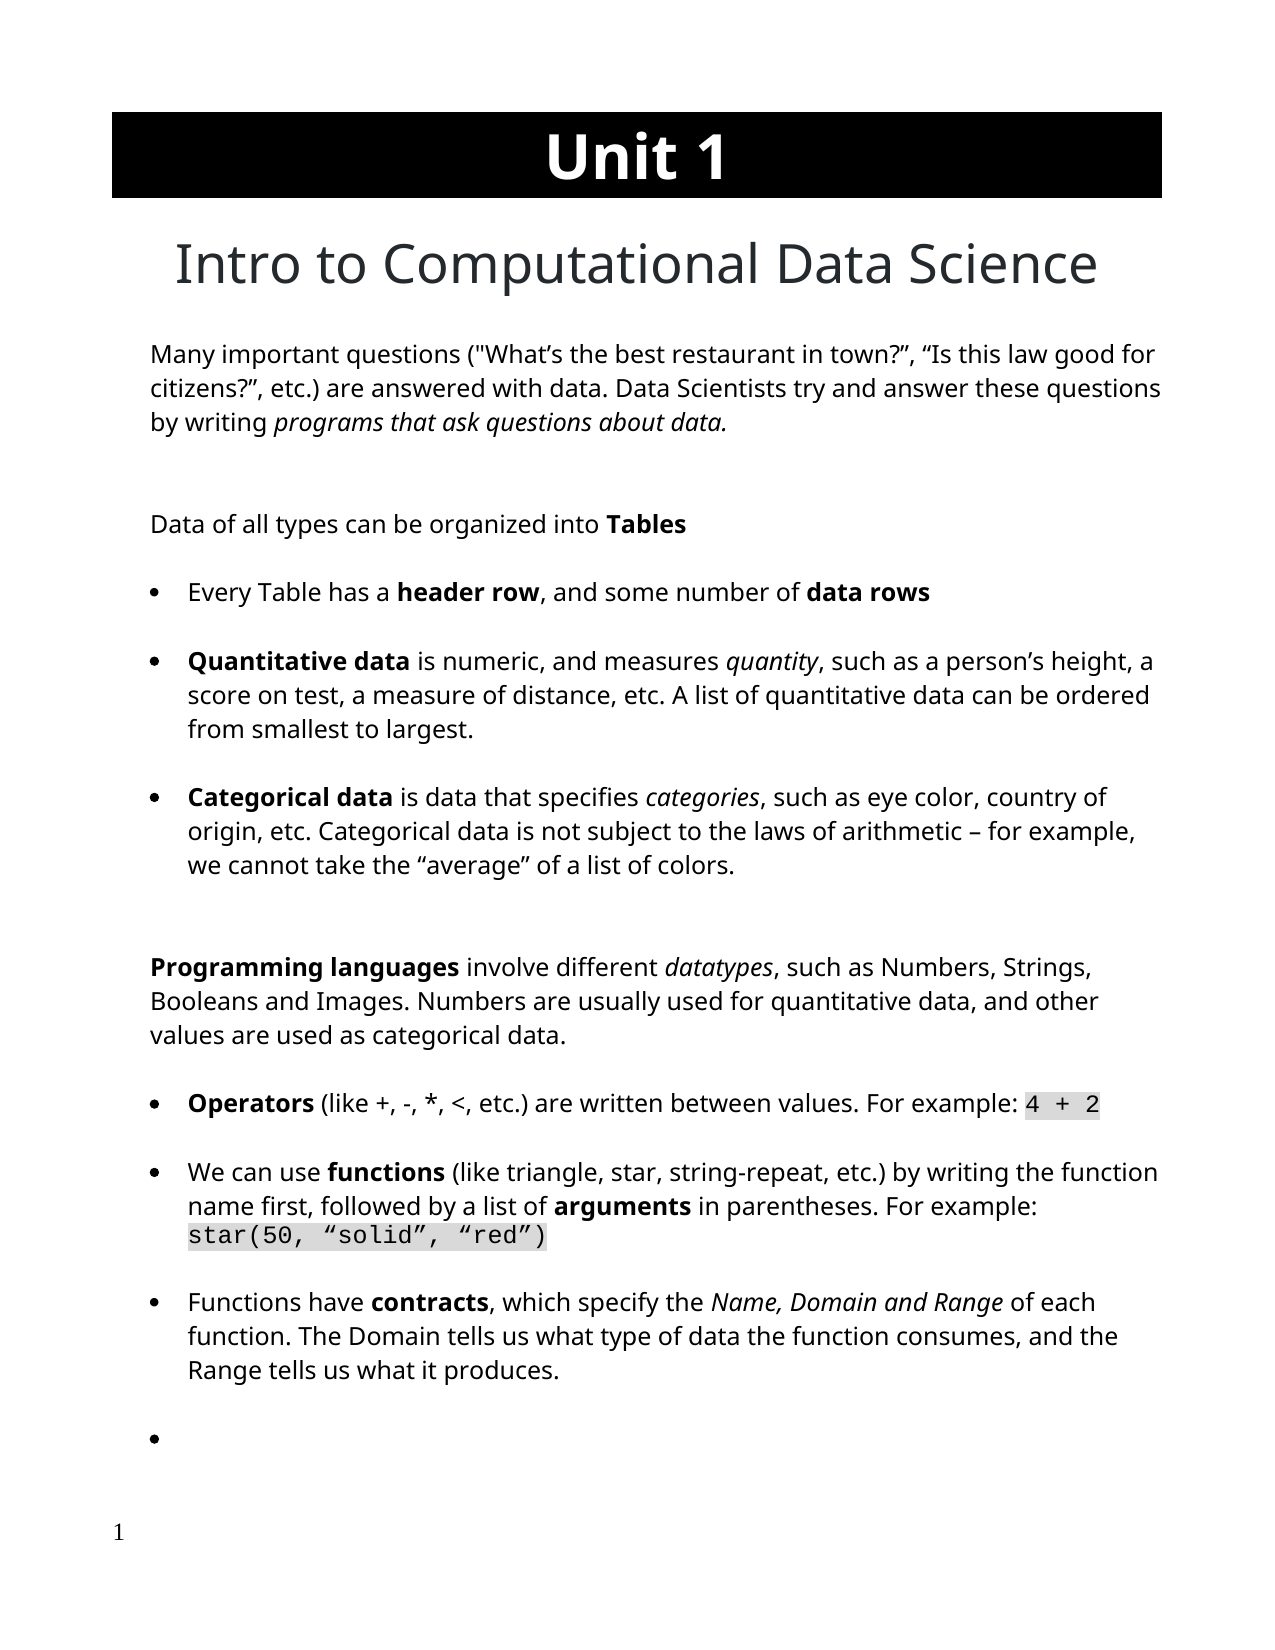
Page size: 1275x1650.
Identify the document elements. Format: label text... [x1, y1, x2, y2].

subtitle Intro to Computational Data Science [112, 226, 1162, 300]
text Data of all types can be organized into Tables [150, 507, 1162, 541]
list We can use functions (like triangle, star, string-repeat, etc.) by writing the function name first, followed by a list of arguments in parentheses. For example: star(50, “solid”, “red”) [150, 1154, 1162, 1251]
list Categorical data is data that specifies categories, such as eye color, country of origin, etc. Categorical data is not subject to the laws of arithmetic – for example, we cannot take the “average” of a list of colors. [150, 779, 1162, 882]
list Quantitative data is numeric, and measures quantity, such as a person’s height, a score on test, a measure of distance, etc. A list of quantitative data can be ordered from smallest to largest. [150, 643, 1162, 745]
text Many important questions ("What’s the best restaurant in town?”, “Is this law good for citizens?”, etc.) are answered with data. Data Scientists try and answer these questions by writing programs that ask questions about data. [150, 337, 1162, 439]
text Programming languages involve different datatypes, such as Numbers, Strings, Booleans and Images. Numbers are usually used for quantitative data, and other values are used as categorical data. [150, 950, 1162, 1052]
list Functions have contracts, which specify the Name, Domain and Range of each function. The Domain tells us what type of data the function consumes, and the Range tells us what it produces. [150, 1285, 1162, 1387]
list Every Table has a header row, and some number of data rows [150, 575, 1162, 609]
text Unit 1 [112, 112, 1162, 198]
list Operators (like +, -, *, <, etc.) are written between values. For example: 4 + 2 [150, 1086, 1162, 1120]
